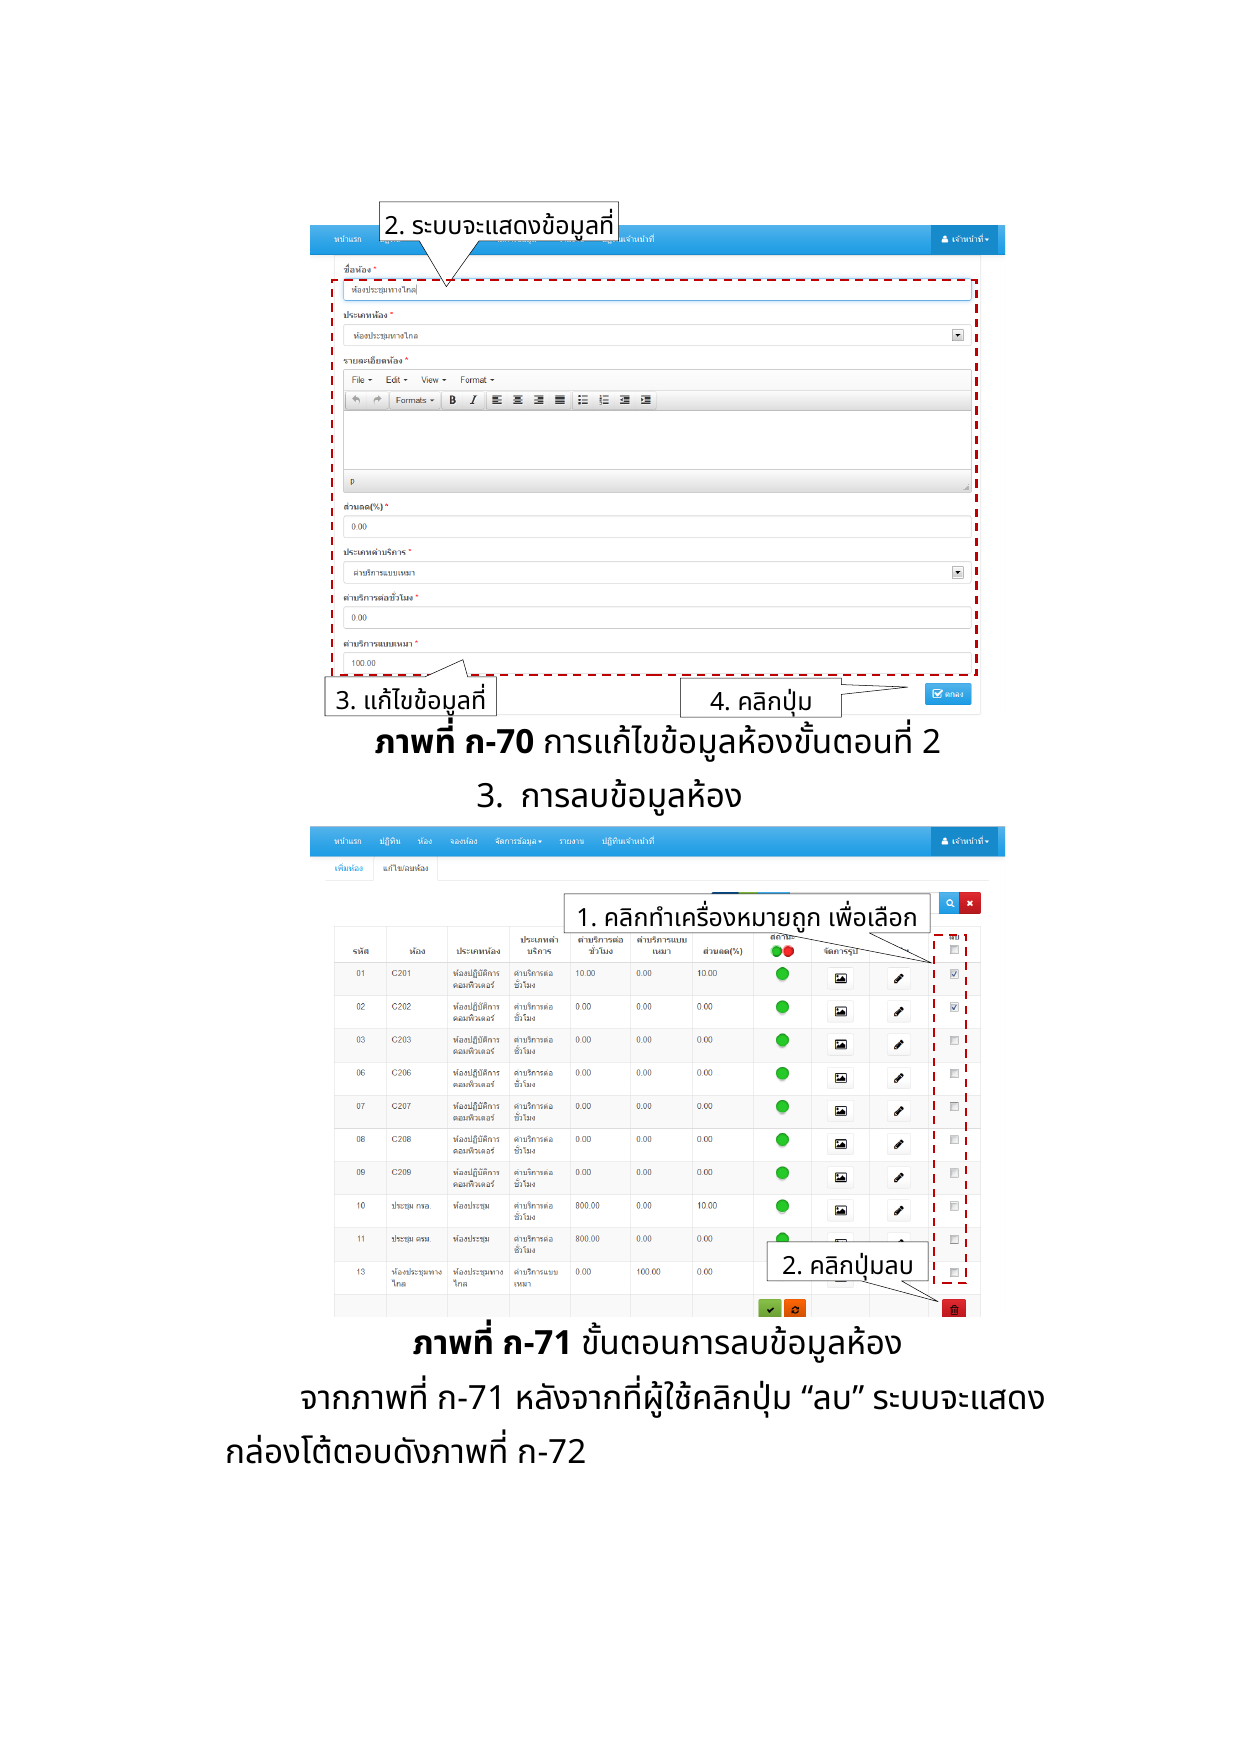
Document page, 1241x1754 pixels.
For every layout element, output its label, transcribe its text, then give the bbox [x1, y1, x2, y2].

text จากภาพที่ ก-71 หลังจากที่ผู้ใช้คลิกปุ่ม “ลบ” ระบบจะแสดงกล่องโต้ตอบดังภาพที่ ก-72 [225, 1373, 1090, 1479]
picture [310, 826, 1006, 1317]
text ภาพที่ ก-71 ขั้นตอนการลบข้อมูลห้อง [225, 1319, 1090, 1369]
text ภาพที่ ก-70 การแก้ไขข้อมูลห้องขั้นตอนที่ 2 [225, 717, 1090, 768]
picture [310, 225, 1006, 716]
list การลบข้อมูลห้อง [476, 772, 1090, 823]
